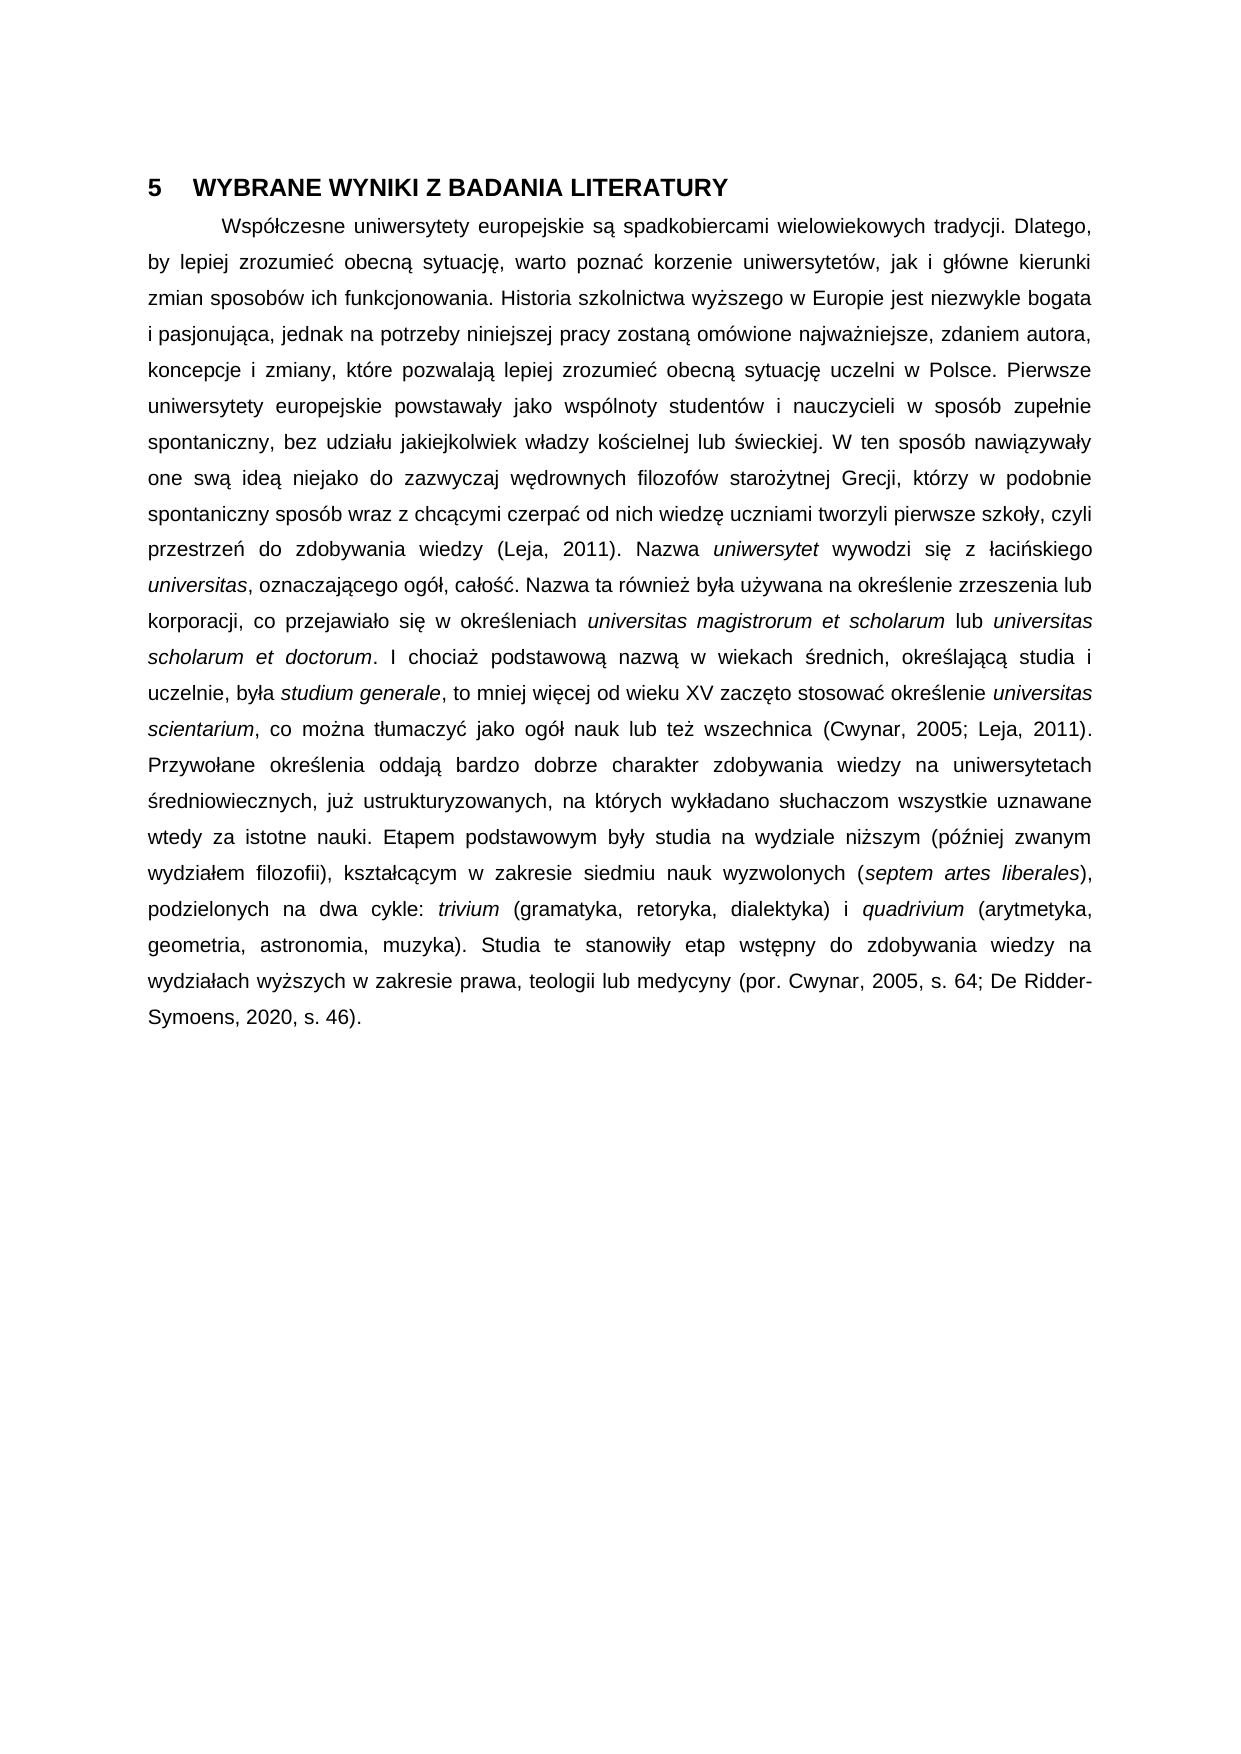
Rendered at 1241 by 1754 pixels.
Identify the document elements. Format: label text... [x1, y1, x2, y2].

subtitle Wybrane wyniki z badania literatury [148, 173, 1093, 201]
text Współczesne uniwersytety europejskie są spadkobiercami wielowiekowych tradycji. Dlatego, by lepiej zrozumieć obecną sytuację, warto poznać korzenie uniwersytetów, jak i główne kierunki zmian sposobów ich funkcjonowania. Historia szkolnictwa wyższego w Europie jest niezwykle bogata i pasjonująca, jednak na potrzeby niniejszej pracy zostaną omówione najważniejsze, zdaniem autora, koncepcje i zmiany, które pozwalają lepiej zrozumieć obecną sytuację uczelni w Polsce. Pierwsze uniwersytety europejskie powstawały jako wspólnoty studentów i nauczycieli w sposób zupełnie spontaniczny, bez udziału jakiejkolwiek władzy kościelnej lub świeckiej. W ten sposób nawiązywały one swą ideą niejako do zazwyczaj wędrownych filozofów starożytnej Grecji, którzy w podobnie spontaniczny sposób wraz z chcącymi czerpać od nich wiedzę uczniami tworzyli pierwsze szkoły, czyli przestrzeń do zdobywania wiedzy (Leja, 2011). Nazwa uniwersytet wywodzi się z łacińskiego universitas, oznaczającego ogół, całość. Nazwa ta również była używana na określenie zrzeszenia lub korporacji, co przejawiało się w określeniach universitas magistrorum et scholarum lub universitas scholarum et doctorum. I chociaż podstawową nazwą w wiekach średnich, określającą studia i uczelnie, była studium generale, to mniej więcej od wieku XV zaczęto stosować określenie universitas scientarium, co można tłumaczyć jako ogół nauk lub też wszechnica (Cwynar, 2005; Leja, 2011). Przywołane określenia oddają bardzo dobrze charakter zdobywania wiedzy na uniwersytetach średniowiecznych, już ustrukturyzowanych, na których wykładano słuchaczom wszystkie uznawane wtedy za istotne nauki. Etapem podstawowym były studia na wydziale niższym (później zwanym wydziałem filozofii), kształcącym w zakresie siedmiu nauk wyzwolonych (septem artes liberales), podzielonych na dwa cykle: trivium (gramatyka, retoryka, dialektyka) i quadrivium (arytmetyka, geometria, astronomia, muzyka). Studia te stanowiły etap wstępny do zdobywania wiedzy na wydziałach wyższych w zakresie prawa, teologii lub medycyny (por. Cwynar, 2005, s. 64; De Ridder-Symoens, 2020, s. 46). [148, 214, 1093, 1028]
